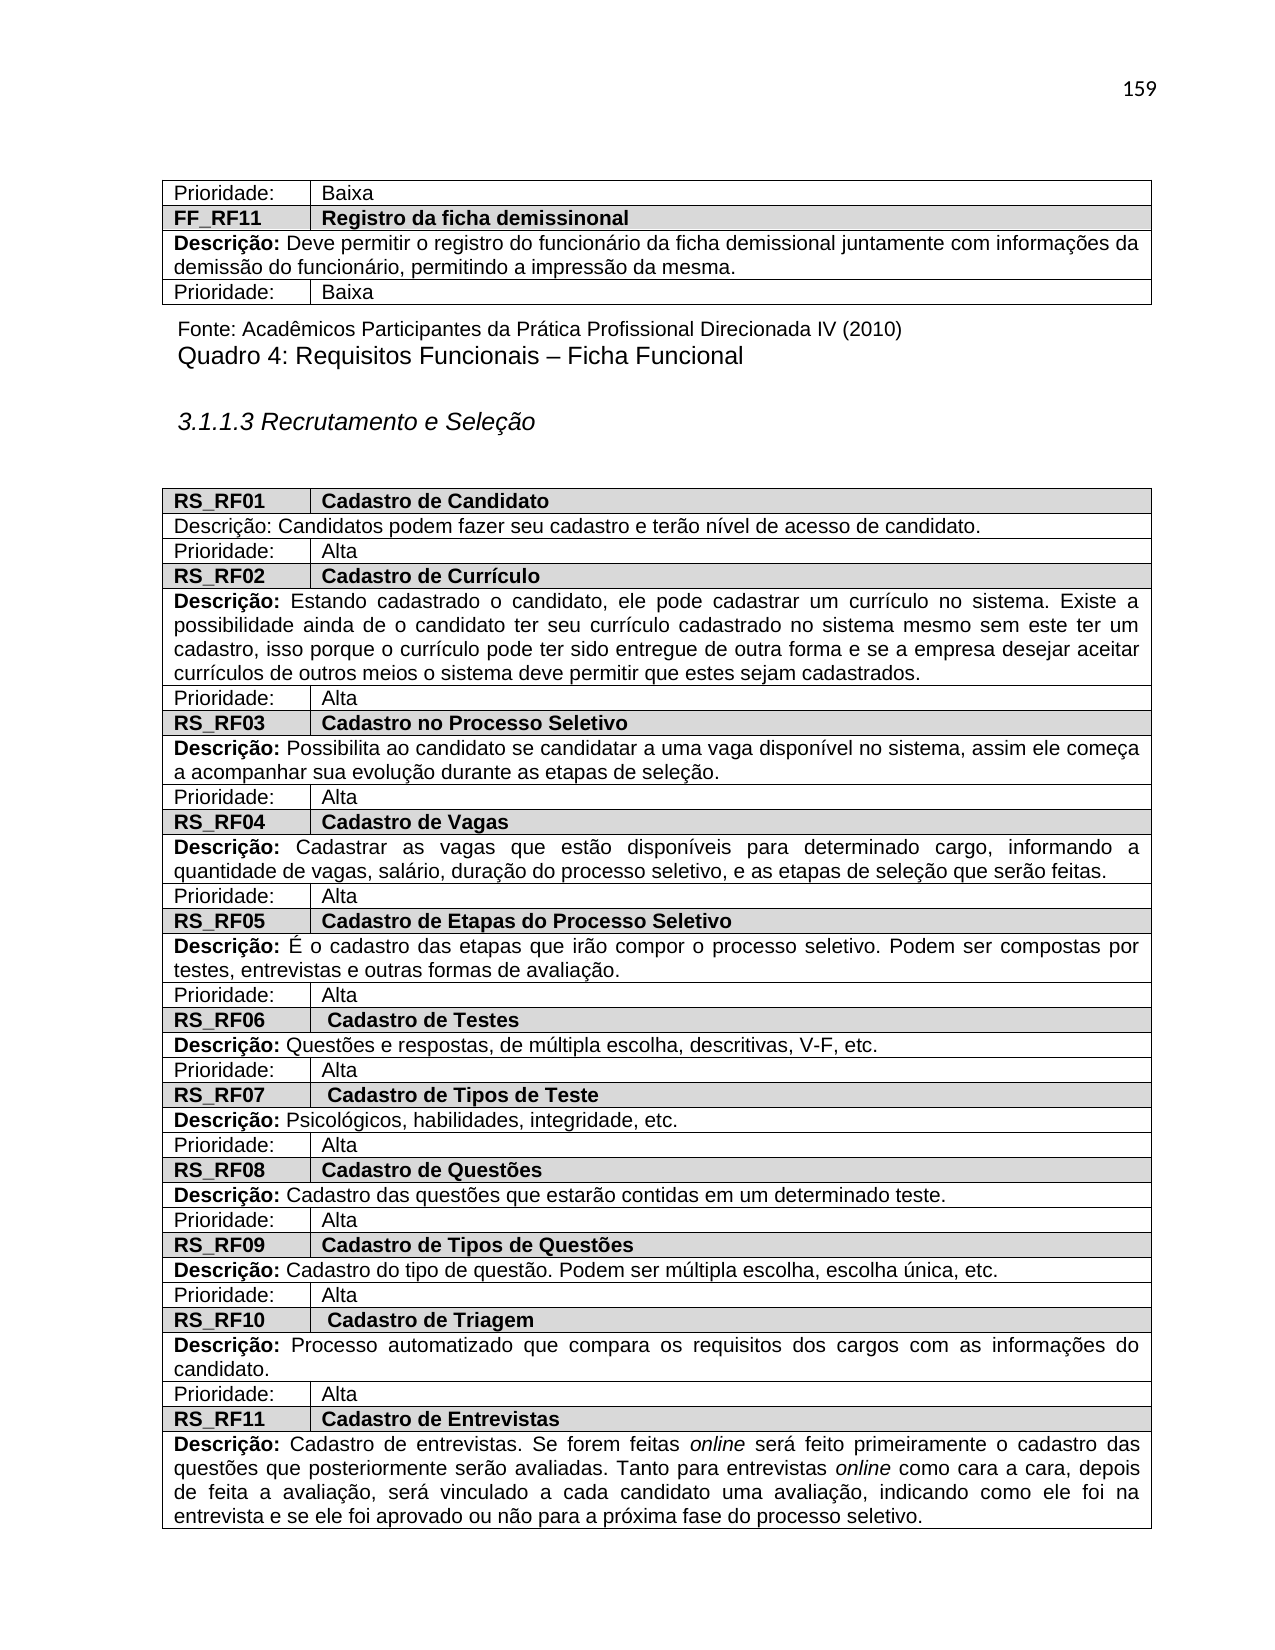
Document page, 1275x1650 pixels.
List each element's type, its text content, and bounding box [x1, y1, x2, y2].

table_cell Cadastro de Currículo [311, 564, 1151, 588]
text Quadro 4: Requisitos Funcionais – Ficha Funcional [177, 341, 1157, 370]
table_cell Alta [311, 884, 1151, 908]
table_cell Prioridade: [163, 1283, 310, 1307]
table_cell Descrição: Possibilita ao candidato se candidatar a uma vaga disponível no sistema, assim ele começa a acompanhar sua evolução durante as etapas de seleção. [163, 736, 1151, 784]
table_cell Cadastro de Entrevistas [311, 1407, 1151, 1431]
table_cell Alta [311, 785, 1151, 809]
table_cell Prioridade: [163, 785, 310, 809]
table_cell Prioridade: [163, 1382, 310, 1406]
table_cell Alta [311, 1283, 1151, 1307]
table_cell Descrição: Psicológicos, habilidades, integridade, etc. [163, 1108, 1151, 1132]
table_cell RS_RF09 [163, 1233, 310, 1257]
table_cell Cadastro de Triagem [311, 1308, 1151, 1332]
table_cell Alta [311, 539, 1151, 563]
table_cell Cadastro no Processo Seletivo [311, 711, 1151, 735]
table_cell FF_RF11 [163, 206, 310, 229]
table_cell Descrição: Candidatos podem fazer seu cadastro e terão nível de acesso de candidato. [163, 514, 1151, 538]
table_cell Prioridade: [163, 1133, 310, 1157]
table_cell Alta [311, 1133, 1151, 1157]
text Fonte: Acadêmicos Participantes da Prática Profissional Direcionada IV (2010) [177, 317, 1157, 341]
table_cell Prioridade: [163, 983, 310, 1007]
table_cell Alta [311, 1208, 1151, 1232]
table_cell RS_RF10 [163, 1308, 310, 1332]
table_cell Prioridade: [163, 1208, 310, 1232]
table_cell Baixa [311, 280, 1151, 303]
table_cell Baixa [311, 181, 1151, 204]
table_cell Descrição: É o cadastro das etapas que irão compor o processo seletivo. Podem ser compostas por testes, entrevistas e outras formas de avaliação. [163, 934, 1151, 982]
table_cell Descrição: Deve permitir o registro do funcionário da ficha demissional juntamente com informações da demissão do funcionário, permitindo a impressão da mesma. [163, 231, 1151, 278]
table_cell Descrição: Cadastrar as vagas que estão disponíveis para determinado cargo, informando a quantidade de vagas, salário, duração do processo seletivo, e as etapas de seleção que serão feitas. [163, 835, 1151, 883]
text 3.1.1.3 Recrutamento e Seleção [177, 407, 1157, 436]
table_cell Cadastro de Etapas do Processo Seletivo [311, 909, 1151, 933]
table_cell Prioridade: [163, 1058, 310, 1082]
table_cell Descrição: Cadastro do tipo de questão. Podem ser múltipla escolha, escolha única, etc. [163, 1258, 1151, 1282]
table_cell Alta [311, 686, 1151, 710]
table_cell RS_RF06 [163, 1008, 310, 1032]
table_cell RS_RF02 [163, 564, 310, 588]
table_cell RS_RF03 [163, 711, 310, 735]
table_cell Registro da ficha demissinonal [311, 206, 1151, 229]
table_cell Descrição: Estando cadastrado o candidato, ele pode cadastrar um currículo no sistema. Existe a possibilidade ainda de o candidato ter seu currículo cadastrado no sistema mesmo sem este ter um cadastro, isso porque o currículo pode ter sido entregue de outra forma e se a empresa desejar aceitar currículos de outros meios o sistema deve permitir que estes sejam cadastrados. [163, 589, 1151, 685]
table_cell Alta [311, 1382, 1151, 1406]
table_cell Prioridade: [163, 280, 310, 303]
table_cell Descrição: Questões e respostas, de múltipla escolha, descritivas, V-F, etc. [163, 1033, 1151, 1057]
table_cell RS_RF11 [163, 1407, 310, 1431]
table_cell RS_RF07 [163, 1083, 310, 1107]
table_cell RS_RF08 [163, 1158, 310, 1182]
table_cell RS_RF05 [163, 909, 310, 933]
table_cell Descrição: Processo automatizado que compara os requisitos dos cargos com as informações do candidato. [163, 1333, 1151, 1381]
table_cell Cadastro de Vagas [311, 810, 1151, 834]
table_cell RS_RF04 [163, 810, 310, 834]
table_header RS_RF01 [163, 489, 310, 513]
table_cell Cadastro de Testes [311, 1008, 1151, 1032]
table_cell Cadastro de Tipos de Questões [311, 1233, 1151, 1257]
table_cell Prioridade: [163, 686, 310, 710]
table_cell Alta [311, 1058, 1151, 1082]
table_cell Descrição: Cadastro de entrevistas. Se forem feitas online será feito primeiramente o cadastro das questões que posteriormente serão avaliadas. Tanto para entrevistas online como cara a cara, depois de feita a avaliação, será vinculado a cada candidato uma avaliação, indicando como ele foi na entrevista e se ele foi aprovado ou não para a próxima fase do processo seletivo. [163, 1432, 1151, 1527]
table_cell Prioridade: [163, 539, 310, 563]
table_cell Prioridade: [163, 181, 310, 204]
table_cell Cadastro de Questões [311, 1158, 1151, 1182]
table_cell Cadastro de Tipos de Teste [311, 1083, 1151, 1107]
table_cell Descrição: Cadastro das questões que estarão contidas em um determinado teste. [163, 1183, 1151, 1207]
table_cell Prioridade: [163, 884, 310, 908]
table_cell Alta [311, 983, 1151, 1007]
table_header Cadastro de Candidato [311, 489, 1151, 513]
